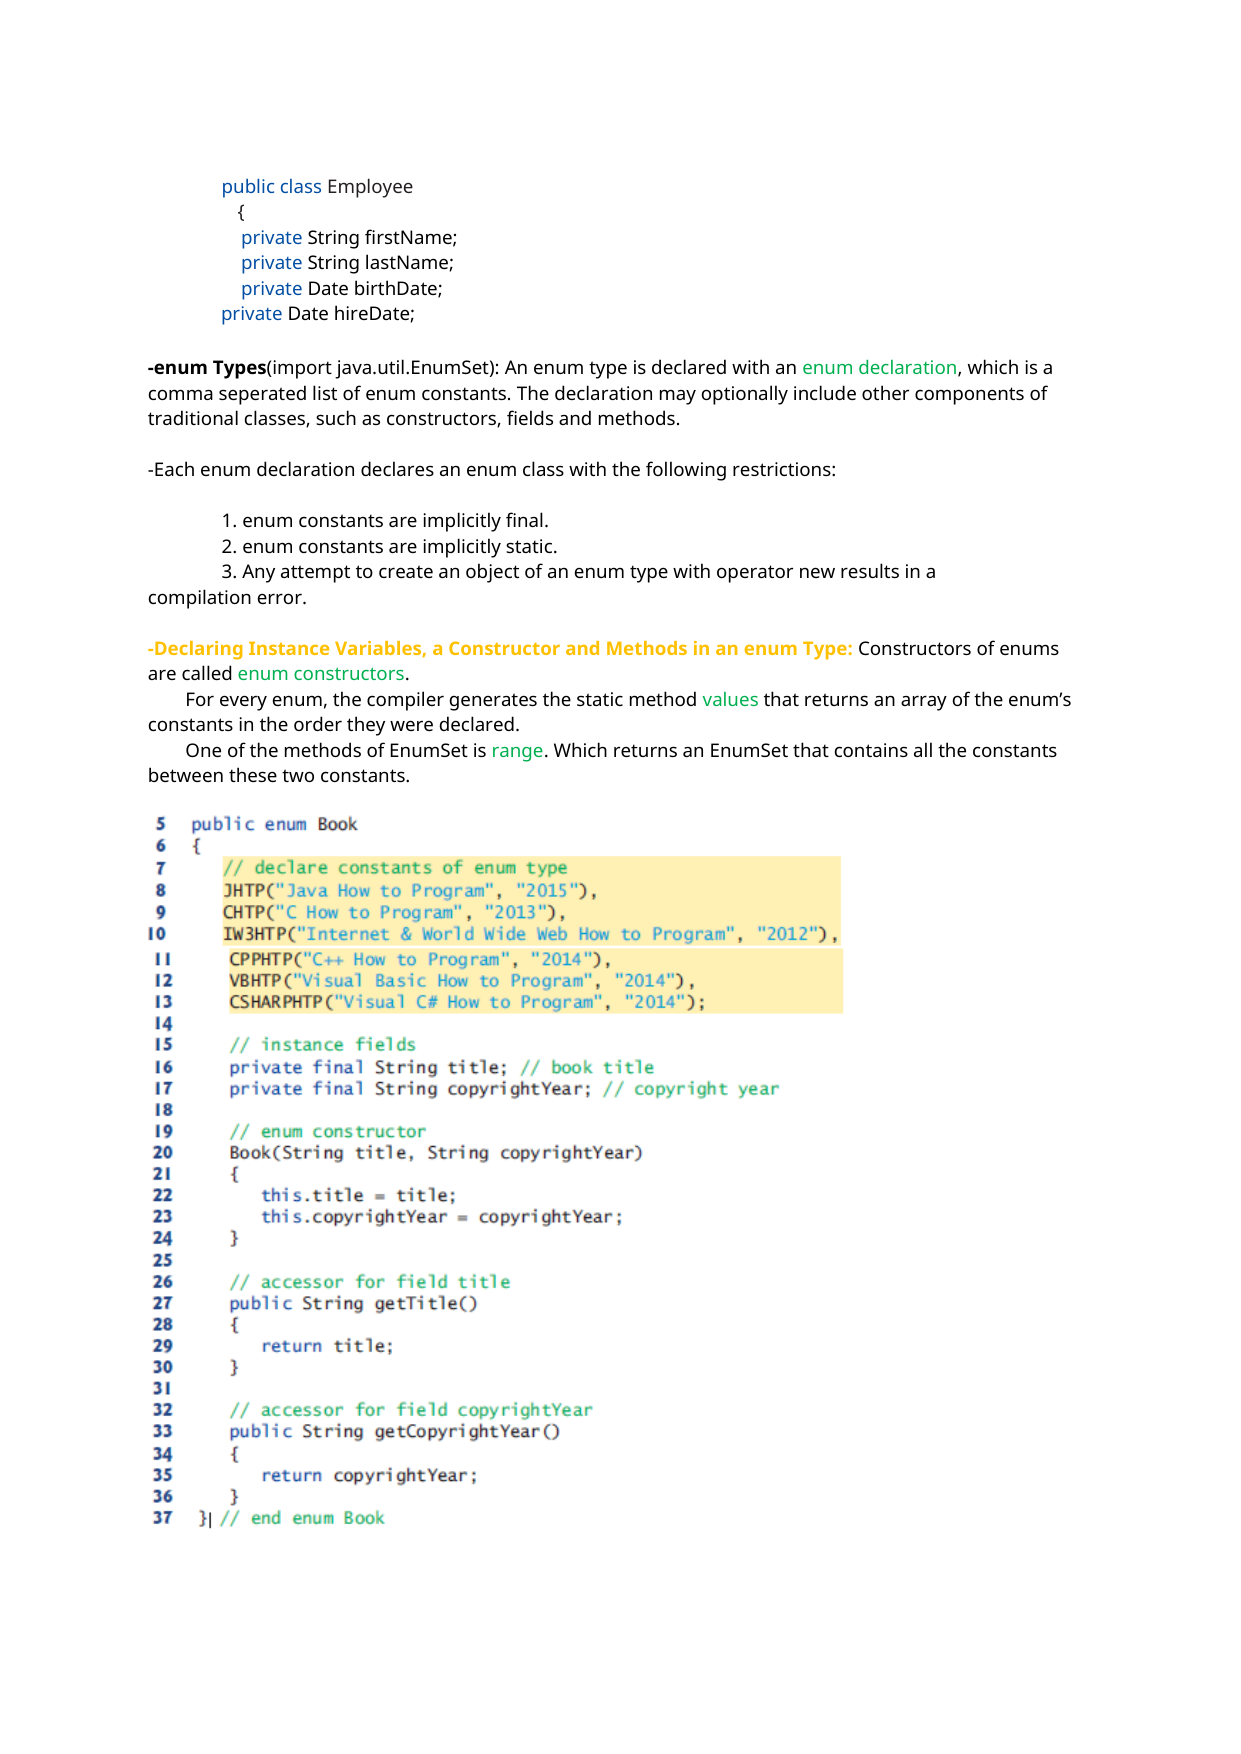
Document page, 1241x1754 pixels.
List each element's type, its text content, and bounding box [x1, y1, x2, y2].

text public class Employee [148, 173, 1093, 199]
text -Each enum declaration declares an enum class with the following restrictions: [148, 456, 1093, 482]
text { [149, 199, 1093, 224]
text private Date birthDate; [148, 275, 1093, 301]
picture [147, 813, 910, 1534]
text 3. Any attempt to create an object of an enum type with operator new results in a [148, 558, 1093, 584]
text private String lastName; [148, 250, 1093, 275]
text For every enum, the compiler generates the static method values that returns an array of the enum’s constants in the order they were declared. [148, 686, 1093, 737]
text One of the methods of EnumSet is range. Which returns an EnumSet that contains all the constants between these two constants. [148, 737, 1093, 788]
text private Date hireDate; [148, 301, 1093, 326]
text private String firstName; [148, 224, 1093, 250]
text compilation error. [148, 584, 1093, 609]
text -Declaring Instance Variables, a Constructor and Methods in an enum Type: Constructors of enums are called enum constructors. [148, 635, 1093, 686]
text 1. enum constants are implicitly final. [148, 507, 1093, 533]
text -enum Types(import java.util.EnumSet): An enum type is declared with an enum declaration, which is a comma seperated list of enum constants. The declaration may optionally include other components of traditional classes, such as constructors, fields and methods. [148, 354, 1093, 431]
text 2. enum constants are implicitly static. [148, 533, 1093, 558]
